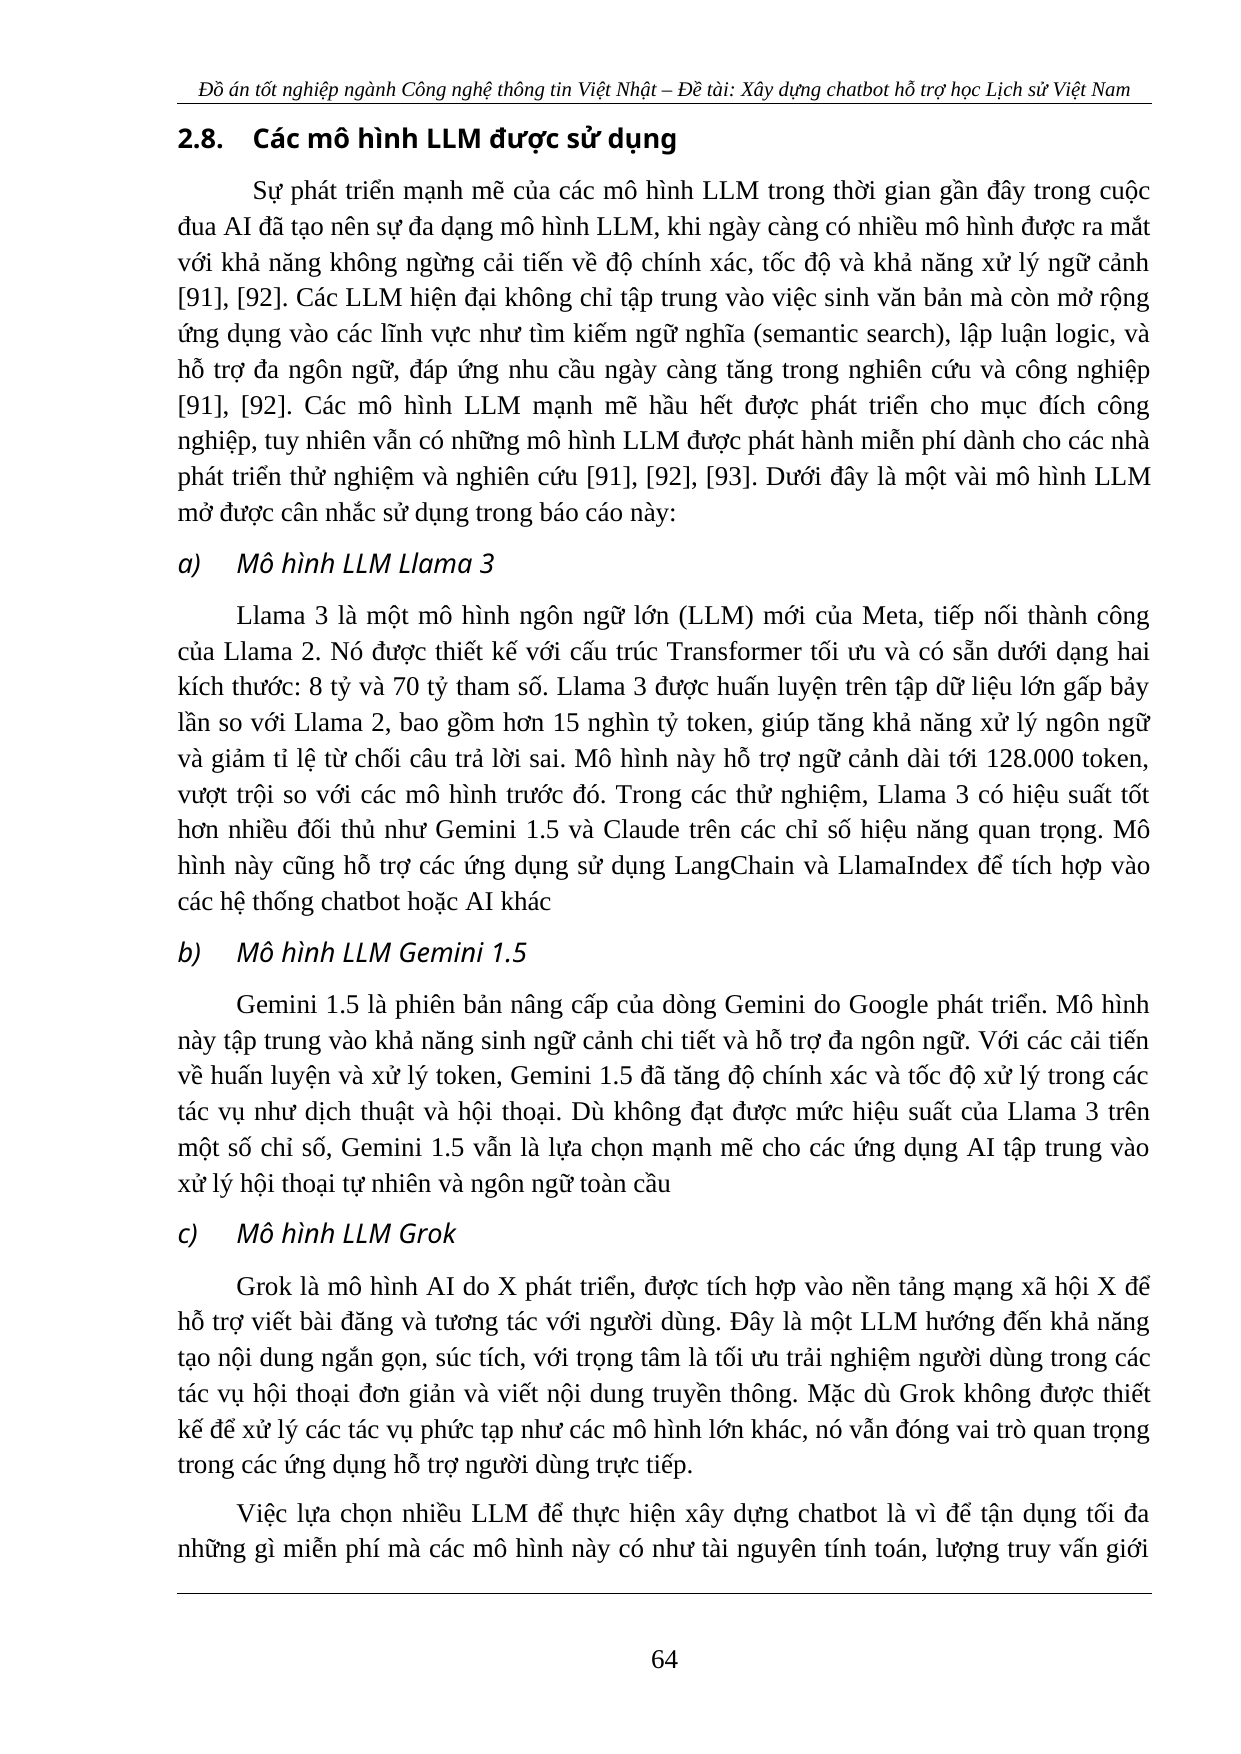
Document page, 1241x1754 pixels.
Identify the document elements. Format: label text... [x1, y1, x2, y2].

subtitle Mô hình LLM Grok [177, 1215, 1152, 1252]
subtitle Mô hình LLM Llama 3 [177, 544, 1152, 581]
text Gemini 1.5 là phiên bản nâng cấp của dòng Gemini do Google phát triển. Mô hình này tập trung vào khả năng sinh ngữ cảnh chi tiết và hỗ trợ đa ngôn ngữ. Với các cải tiến về huấn luyện và xử lý token, Gemini 1.5 đã tăng độ chính xác và tốc độ xử lý trong các tác vụ như dịch thuật và hội thoại. Dù không đạt được mức hiệu suất của Llama 3 trên một số chỉ số, Gemini 1.5 vẫn là lựa chọn mạnh mẽ cho các ứng dụng AI tập trung vào xử lý hội thoại tự nhiên và ngôn ngữ toàn cầu​ [177, 988, 1152, 1198]
text Grok là mô hình AI do X phát triển, được tích hợp vào nền tảng mạng xã hội X để hỗ trợ viết bài đăng và tương tác với người dùng. Đây là một LLM hướng đến khả năng tạo nội dung ngắn gọn, súc tích, với trọng tâm là tối ưu trải nghiệm người dùng trong các tác vụ hội thoại đơn giản và viết nội dung truyền thông. Mặc dù Grok không được thiết kế để xử lý các tác vụ phức tạp như các mô hình lớn khác, nó vẫn đóng vai trò quan trọng trong các ứng dụng hỗ trợ người dùng trực tiếp. [177, 1270, 1152, 1479]
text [177, 1497, 1152, 1563]
subtitle Các mô hình LLM được sử dụng [177, 119, 1152, 156]
text Llama 3 là một mô hình ngôn ngữ lớn (LLM) mới của Meta, tiếp nối thành công của Llama 2. Nó được thiết kế với cấu trúc Transformer tối ưu và có sẵn dưới dạng hai kích thước: 8 tỷ và 70 tỷ tham số. Llama 3 được huấn luyện trên tập dữ liệu lớn gấp bảy lần so với Llama 2, bao gồm hơn 15 nghìn tỷ token, giúp tăng khả năng xử lý ngôn ngữ và giảm tỉ lệ từ chối câu trả lời sai. Mô hình này hỗ trợ ngữ cảnh dài tới 128.000 token, vượt trội so với các mô hình trước đó. Trong các thử nghiệm, Llama 3 có hiệu suất tốt hơn nhiều đối thủ như Gemini 1.5 và Claude trên các chỉ số hiệu năng quan trọng. Mô hình này cũng hỗ trợ các ứng dụng sử dụng LangChain và LlamaIndex để tích hợp vào các hệ thống chatbot hoặc AI khác [177, 599, 1152, 916]
text Sự phát triển mạnh mẽ của các mô hình LLM trong thời gian gần đây trong cuộc đua AI đã tạo nên sự đa dạng mô hình LLM, khi ngày càng có nhiều mô hình được ra mắt với khả năng không ngừng cải tiến về độ chính xác, tốc độ và khả năng xử lý ngữ cảnh . Các LLM hiện đại không chỉ tập trung vào việc sinh văn bản mà còn mở rộng ứng dụng vào các lĩnh vực như tìm kiếm ngữ nghĩa (semantic search), lập luận logic, và hỗ trợ đa ngôn ngữ, đáp ứng nhu cầu ngày càng tăng trong nghiên cứu và công nghiệp . Các mô hình LLM mạnh mẽ hầu hết được phát triển cho mục đích công nghiệp, tuy nhiên vẫn có những mô hình LLM được phát hành miễn phí dành cho các nhà phát triển thử nghiệm và nghiên cứu . Dưới đây là một vài mô hình LLM mở được cân nhắc sử dụng trong báo cáo này: [177, 174, 1152, 527]
subtitle Mô hình LLM Gemini 1.5 [177, 933, 1152, 970]
